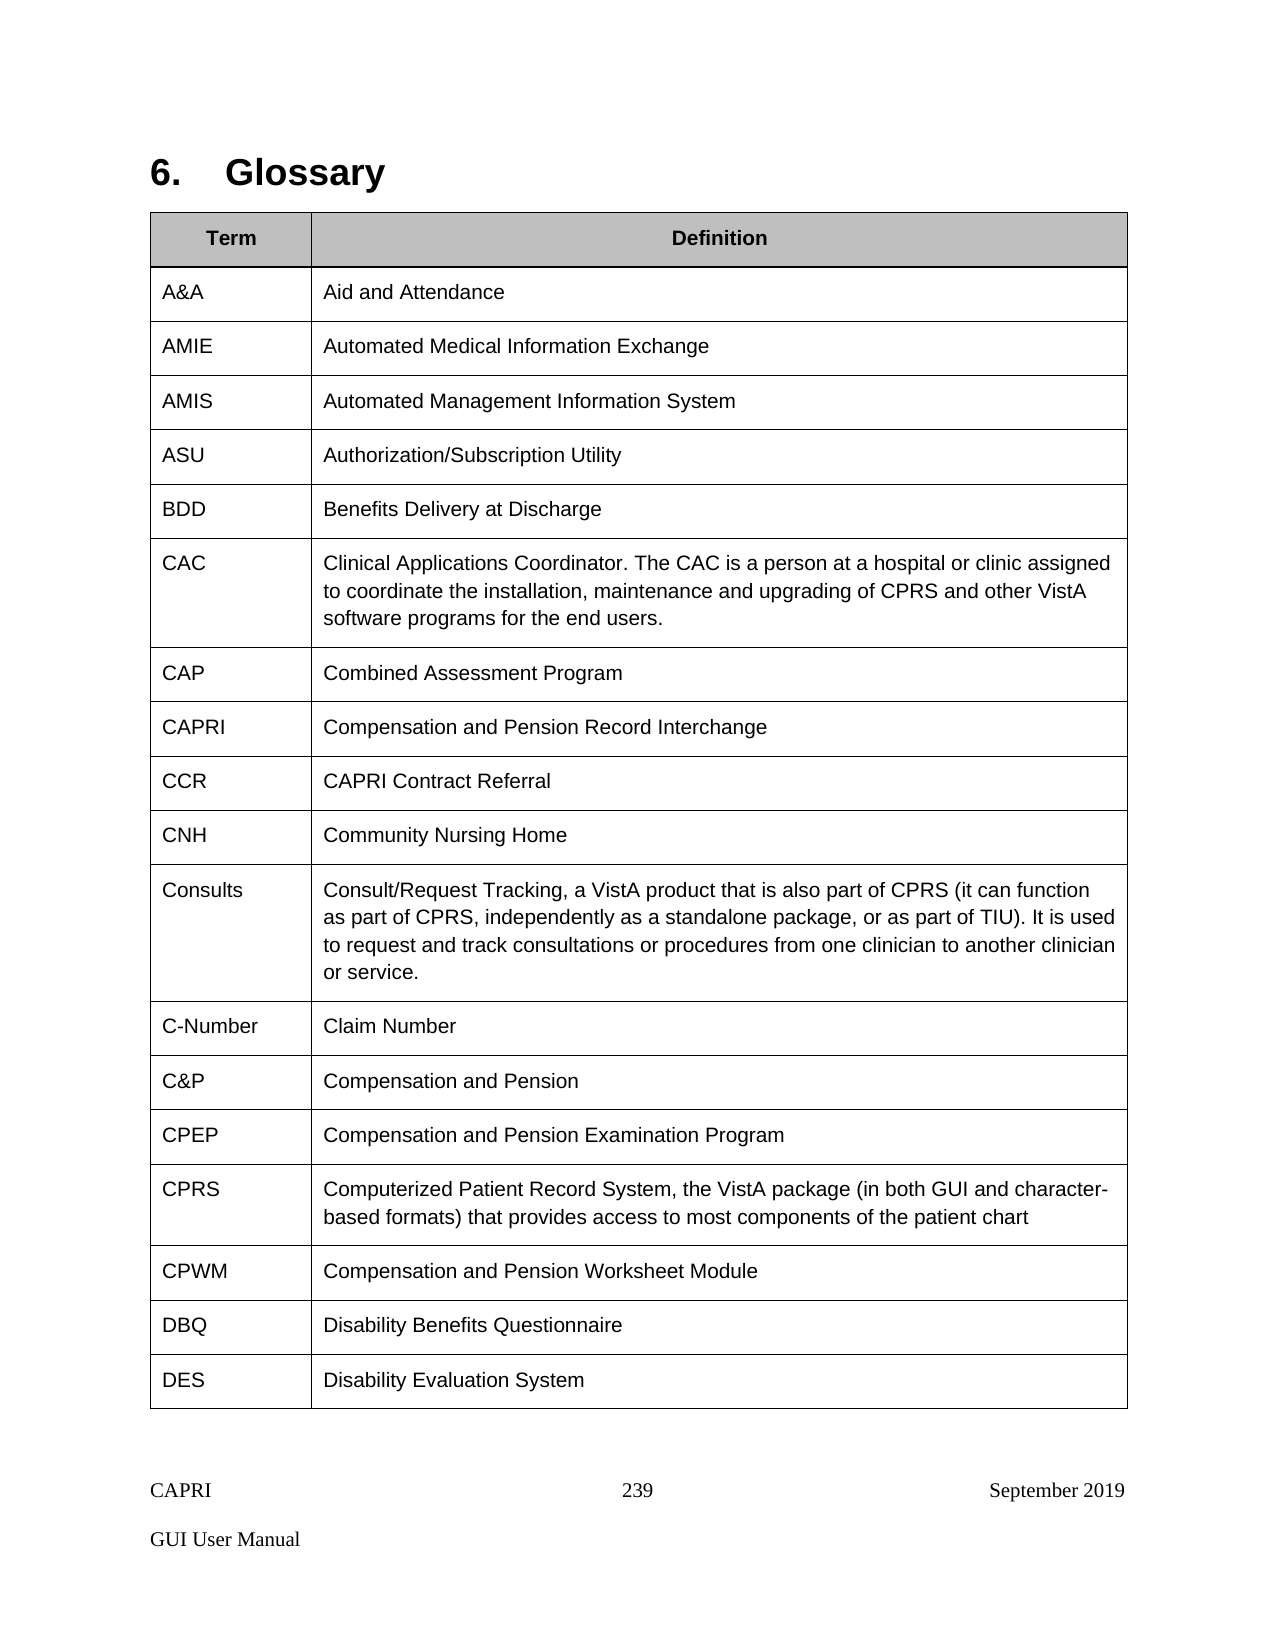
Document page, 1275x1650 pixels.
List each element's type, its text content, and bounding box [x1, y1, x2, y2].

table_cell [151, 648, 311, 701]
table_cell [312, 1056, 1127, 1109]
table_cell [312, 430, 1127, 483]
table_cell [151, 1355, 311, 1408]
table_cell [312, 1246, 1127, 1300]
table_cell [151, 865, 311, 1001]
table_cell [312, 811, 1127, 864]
subtitle Glossary [150, 150, 1125, 193]
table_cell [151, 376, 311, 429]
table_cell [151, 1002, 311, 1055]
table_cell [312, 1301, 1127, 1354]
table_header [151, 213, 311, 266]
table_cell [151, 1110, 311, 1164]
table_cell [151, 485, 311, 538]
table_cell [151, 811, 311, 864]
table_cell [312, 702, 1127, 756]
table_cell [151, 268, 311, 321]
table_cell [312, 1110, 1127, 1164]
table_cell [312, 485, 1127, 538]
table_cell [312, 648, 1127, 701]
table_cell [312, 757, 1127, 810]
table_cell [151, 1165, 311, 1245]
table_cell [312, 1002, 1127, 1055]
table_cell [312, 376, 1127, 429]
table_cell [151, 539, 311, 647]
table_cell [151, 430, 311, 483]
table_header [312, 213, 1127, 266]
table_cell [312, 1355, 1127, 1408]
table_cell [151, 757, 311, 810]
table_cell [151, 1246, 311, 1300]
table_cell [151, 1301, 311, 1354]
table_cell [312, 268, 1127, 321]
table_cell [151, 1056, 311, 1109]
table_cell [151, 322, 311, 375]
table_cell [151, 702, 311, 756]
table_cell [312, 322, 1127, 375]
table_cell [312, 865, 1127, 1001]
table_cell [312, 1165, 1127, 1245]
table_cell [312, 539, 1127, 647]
